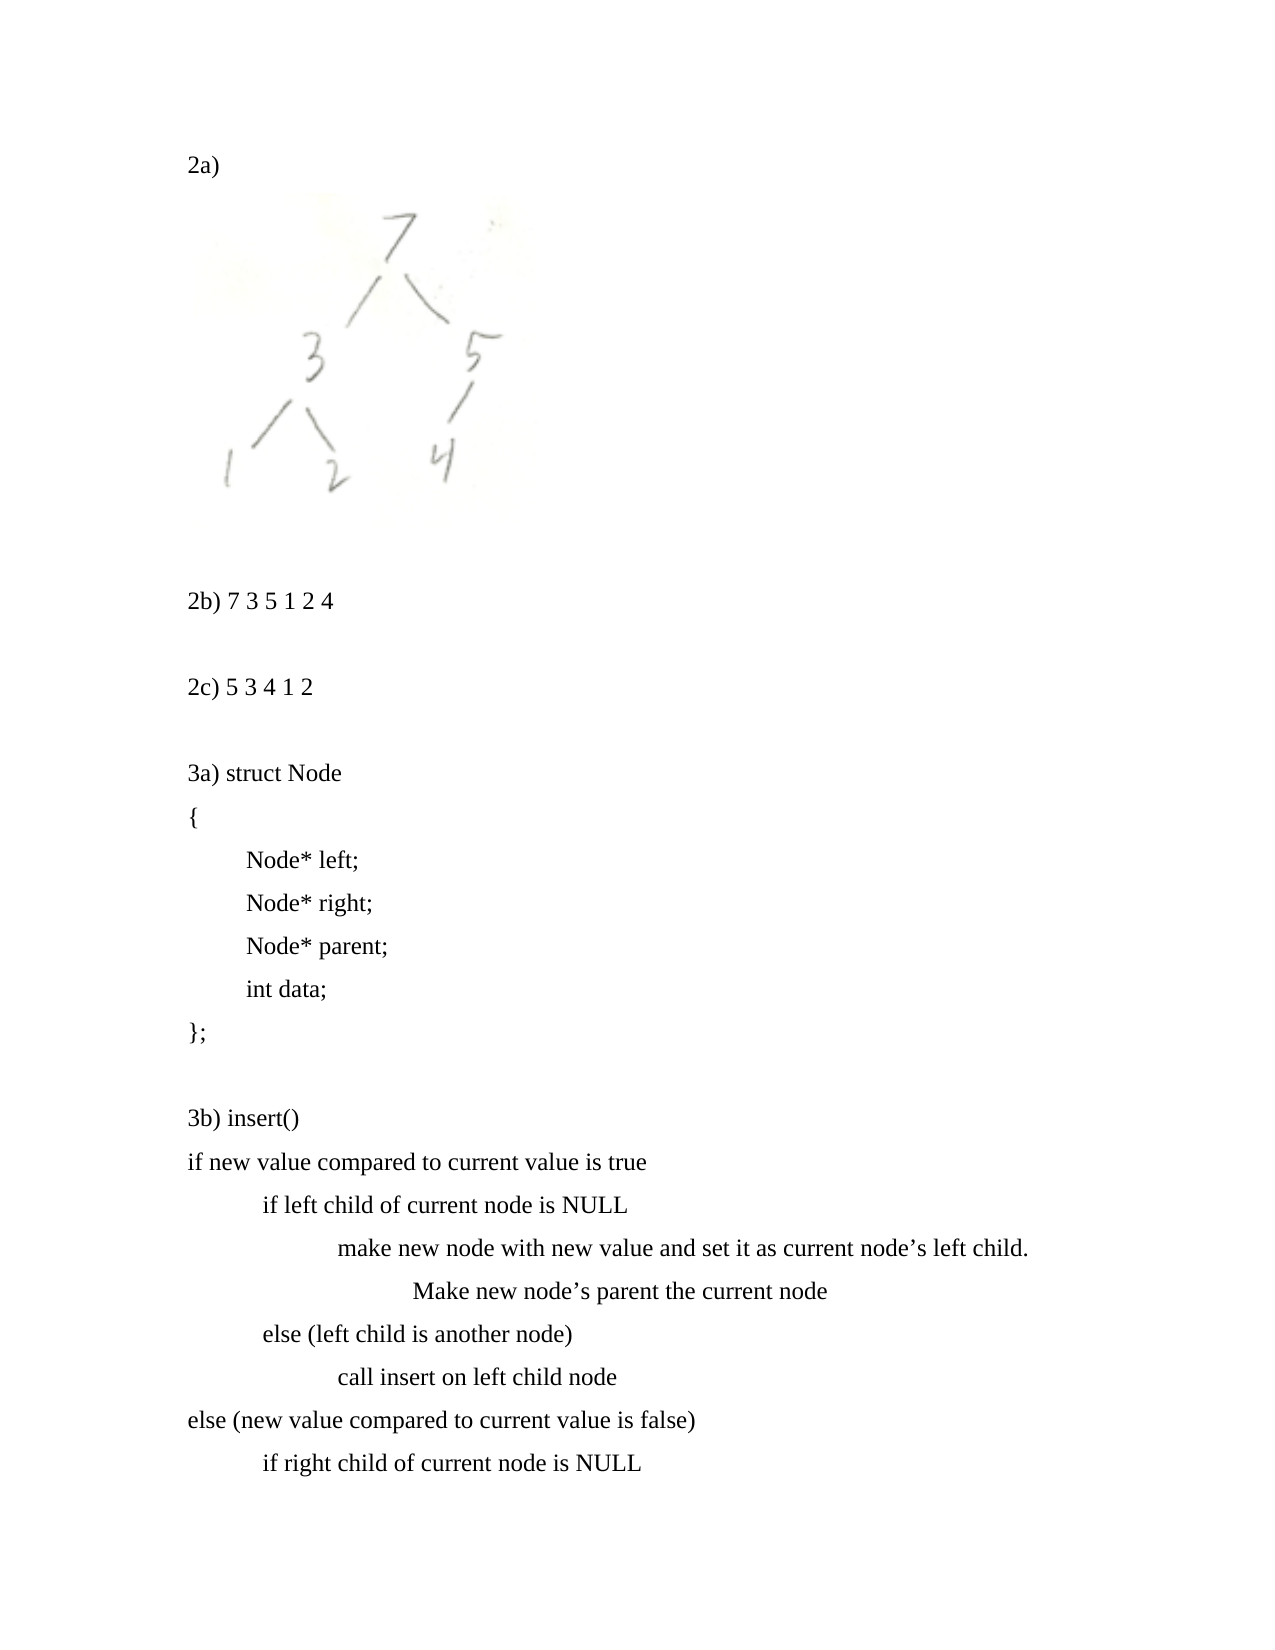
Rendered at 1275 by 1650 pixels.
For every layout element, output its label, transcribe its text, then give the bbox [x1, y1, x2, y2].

text 3b) insert() [187, 1103, 1087, 1132]
text 3a) struct Node [187, 758, 1087, 787]
picture [193, 193, 538, 529]
text call insert on left child node [187, 1362, 1087, 1391]
text if left child of current node is NULL [187, 1190, 1087, 1218]
text }; [187, 1017, 1087, 1046]
text Node* left; [187, 845, 1087, 873]
text { [187, 802, 1087, 830]
text if new value compared to current value is true [187, 1147, 1087, 1175]
text if right child of current node is NULL [187, 1448, 1087, 1477]
text Node* right; [187, 888, 1087, 917]
text else (new value compared to current value is false) [187, 1405, 1087, 1434]
text Node* parent; [187, 931, 1087, 960]
text int data; [187, 974, 1087, 1003]
text 2c) 5 3 4 1 2 [187, 672, 1087, 701]
text else (left child is another node) [187, 1319, 1087, 1348]
text make new node with new value and set it as current node’s left child. Make new node’s parent the current node [187, 1233, 1087, 1305]
text 2b) 7 3 5 1 2 4 [187, 586, 1087, 615]
text 2a) [187, 150, 1087, 179]
